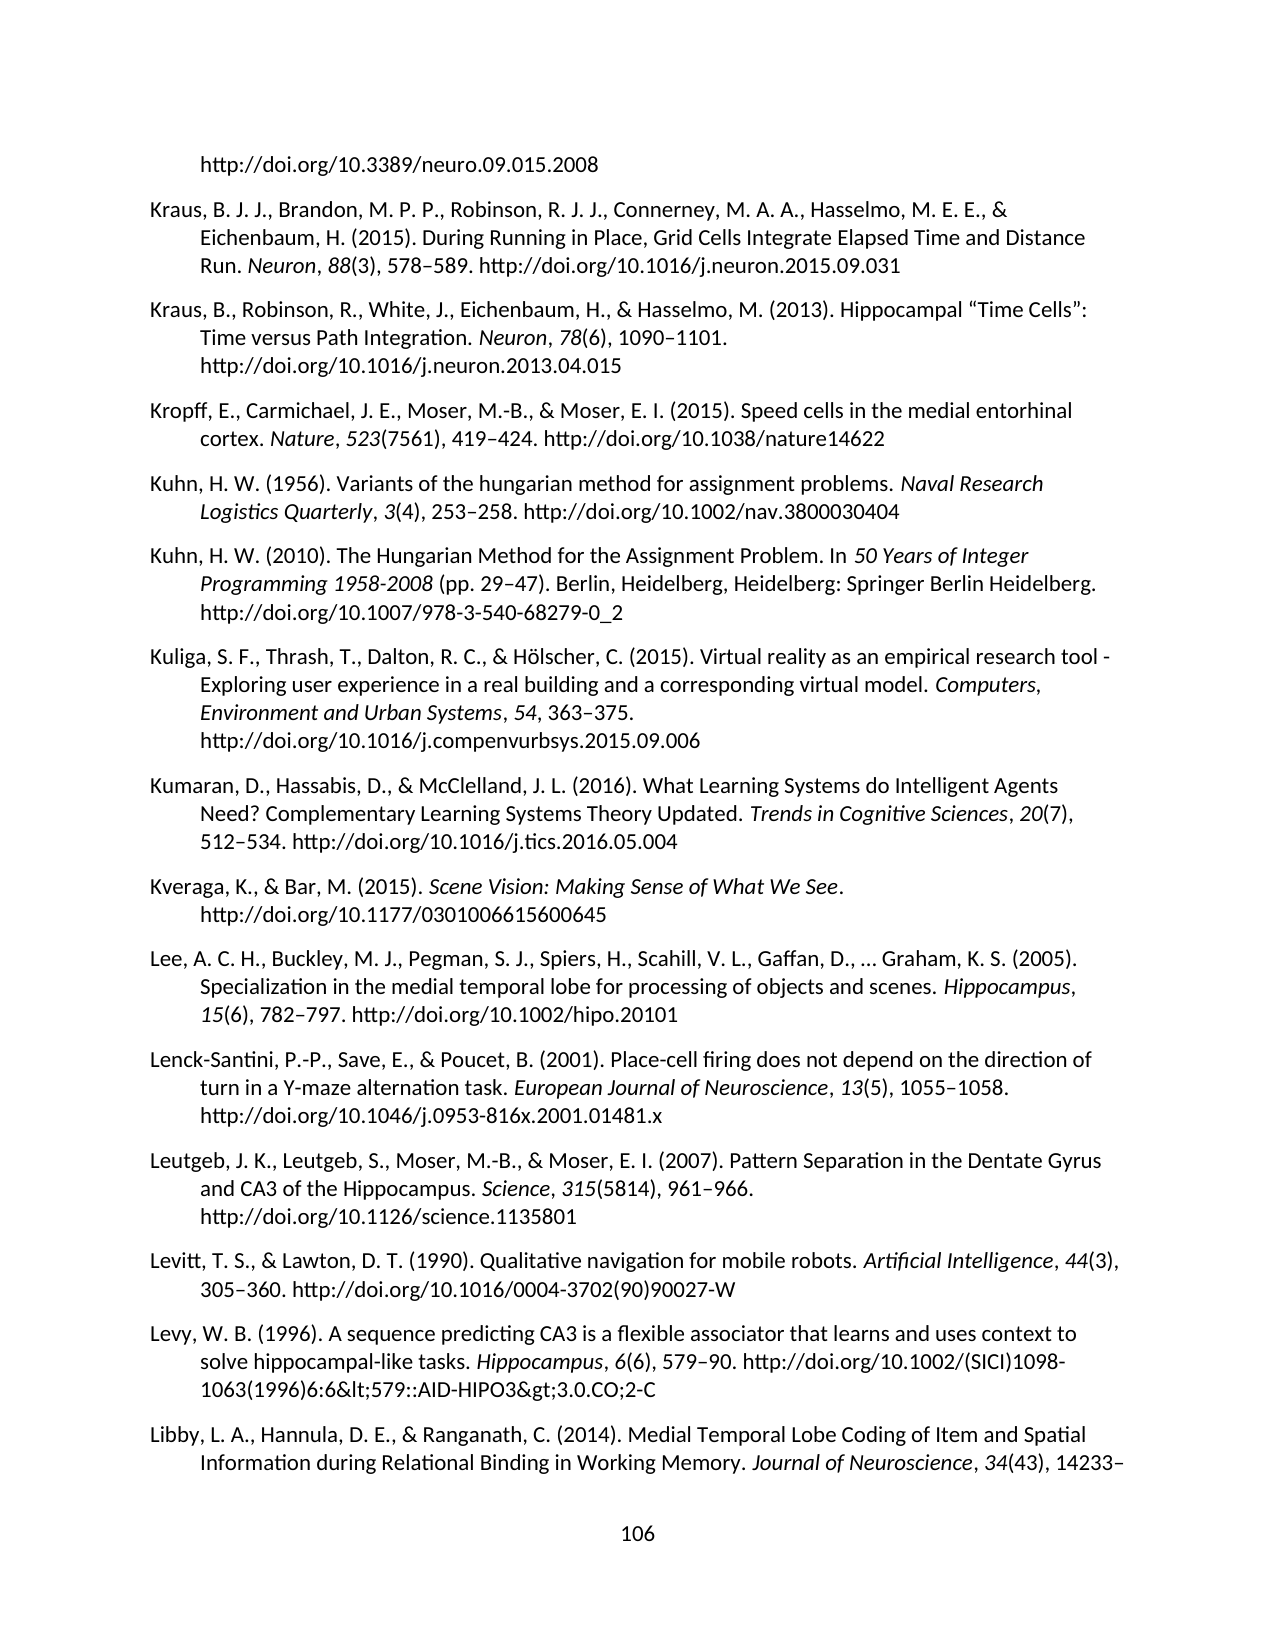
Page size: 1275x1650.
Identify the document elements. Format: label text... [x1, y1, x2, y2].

text Kveraga, K., & Bar, M. (2015). Scene Vision: Making Sense of What We See. http://doi.org/10.1177/0301006615600645 [150, 872, 1125, 928]
text Kuliga, S. F., Thrash, T., Dalton, R. C., & Hölscher, C. (2015). Virtual reality as an empirical research tool - Exploring user experience in a real building and a corresponding virtual model. Computers, Environment and Urban Systems, 54, 363–375. http://doi.org/10.1016/j.compenvurbsys.2015.09.006 [150, 642, 1125, 754]
text Kuhn, H. W. (2010). The Hungarian Method for the Assignment Problem. In 50 Years of Integer Programming 1958-2008 (pp. 29–47). Berlin, Heidelberg, Heidelberg: Springer Berlin Heidelberg. http://doi.org/10.1007/978-3-540-68279-0_2 [150, 542, 1125, 626]
text Kraus, B., Robinson, R., White, J., Eichenbaum, H., & Hasselmo, M. (2013). Hippocampal “Time Cells”: Time versus Path Integration. Neuron, 78(6), 1090–1101. http://doi.org/10.1016/j.neuron.2013.04.015 [150, 295, 1125, 379]
text Levitt, T. S., & Lawton, D. T. (1990). Qualitative navigation for mobile robots. Artificial Intelligence, 44(3), 305–360. http://doi.org/10.1016/0004-3702(90)90027-W [150, 1247, 1125, 1303]
text Kumaran, D., Hassabis, D., & McClelland, J. L. (2016). What Learning Systems do Intelligent Agents Need? Complementary Learning Systems Theory Updated. Trends in Cognitive Sciences, 20(7), 512–534. http://doi.org/10.1016/j.tics.2016.05.004 [150, 771, 1125, 855]
text Kuhn, H. W. (1956). Variants of the hungarian method for assignment problems. Naval Research Logistics Quarterly, 3(4), 253–258. http://doi.org/10.1002/nav.3800030404 [150, 469, 1125, 525]
text Levy, W. B. (1996). A sequence predicting CA3 is a flexible associator that learns and uses context to solve hippocampal-like tasks. Hippocampus, 6(6), 579–90. http://doi.org/10.1002/(SICI)1098-1063(1996)6:6&lt;579::AID-HIPO3&gt;3.0.CO;2-C [150, 1319, 1125, 1403]
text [150, 150, 1125, 178]
text Kraus, B. J. J., Brandon, M. P. P., Robinson, R. J. J., Connerney, M. A. A., Hasselmo, M. E. E., & Eichenbaum, H. (2015). During Running in Place, Grid Cells Integrate Elapsed Time and Distance Run. Neuron, 88(3), 578–589. http://doi.org/10.1016/j.neuron.2015.09.031 [150, 195, 1125, 279]
text Lee, A. C. H., Buckley, M. J., Pegman, S. J., Spiers, H., Scahill, V. L., Gaffan, D., … Graham, K. S. (2005). Specialization in the medial temporal lobe for processing of objects and scenes. Hippocampus, 15(6), 782–797. http://doi.org/10.1002/hipo.20101 [150, 944, 1125, 1028]
text Lenck-Santini, P.-P., Save, E., & Poucet, B. (2001). Place-cell firing does not depend on the direction of turn in a Y-maze alternation task. European Journal of Neuroscience, 13(5), 1055–1058. http://doi.org/10.1046/j.0953-816x.2001.01481.x [150, 1045, 1125, 1129]
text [150, 1420, 1125, 1476]
text Kropff, E., Carmichael, J. E., Moser, M.-B., & Moser, E. I. (2015). Speed cells in the medial entorhinal cortex. Nature, 523(7561), 419–424. http://doi.org/10.1038/nature14622 [150, 396, 1125, 452]
text Leutgeb, J. K., Leutgeb, S., Moser, M.-B., & Moser, E. I. (2007). Pattern Separation in the Dentate Gyrus and CA3 of the Hippocampus. Science, 315(5814), 961–966. http://doi.org/10.1126/science.1135801 [150, 1146, 1125, 1230]
